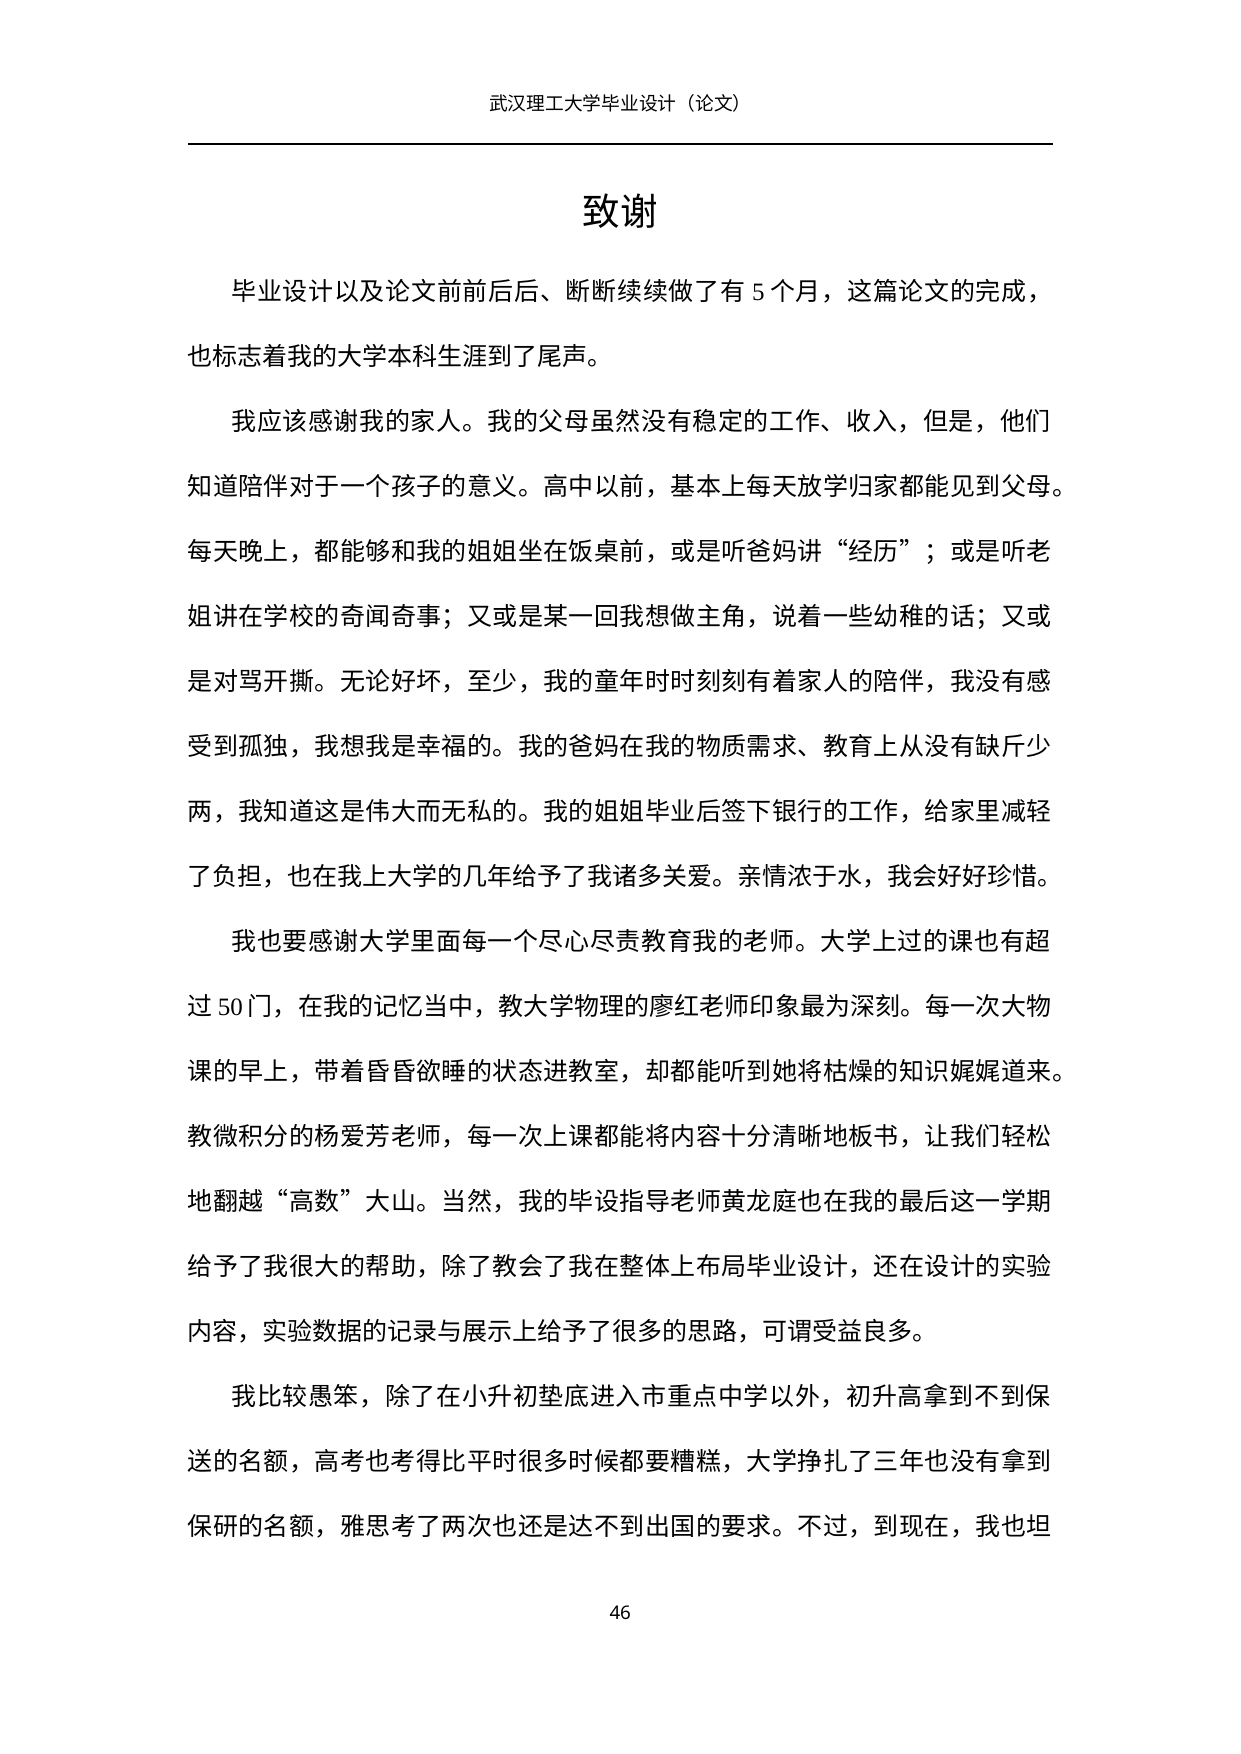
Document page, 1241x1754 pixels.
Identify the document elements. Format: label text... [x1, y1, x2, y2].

subtitle 致谢 [187, 176, 1053, 241]
text 毕业设计以及论文前前后后、断断续续做了有5个月，这篇论文的完成，也标志着我的大学本科生涯到了尾声。 [187, 257, 1053, 387]
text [187, 1362, 1053, 1557]
text 我应该感谢我的家人。我的父母虽然没有稳定的工作、收入，但是，他们知道陪伴对于一个孩子的意义。高中以前，基本上每天放学归家都能见到父母。每天晚上，都能够和我的姐姐坐在饭桌前，或是听爸妈讲“经历”；或是听老姐讲在学校的奇闻奇事；又或是某一回我想做主角，说着一些幼稚的话；又或是对骂开撕。无论好坏，至少，我的童年时时刻刻有着家人的陪伴，我没有感受到孤独，我想我是幸福的。我的爸妈在我的物质需求、教育上从没有缺斤少两，我知道这是伟大而无私的。我的姐姐毕业后签下银行的工作，给家里减轻了负担，也在我上大学的几年给予了我诸多关爱。亲情浓于水，我会好好珍惜。 [187, 387, 1053, 907]
text 我也要感谢大学里面每一个尽心尽责教育我的老师。大学上过的课也有超过50门，在我的记忆当中，教大学物理的廖红老师印象最为深刻。每一次大物课的早上，带着昏昏欲睡的状态进教室，却都能听到她将枯燥的知识娓娓道来。教微积分的杨爱芳老师，每一次上课都能将内容十分清晰地板书，让我们轻松地翻越“高数”大山。当然，我的毕设指导老师黄龙庭也在我的最后这一学期给予了我很大的帮助，除了教会了我在整体上布局毕业设计，还在设计的实验内容，实验数据的记录与展示上给予了很多的思路，可谓受益良多。 [187, 907, 1053, 1362]
